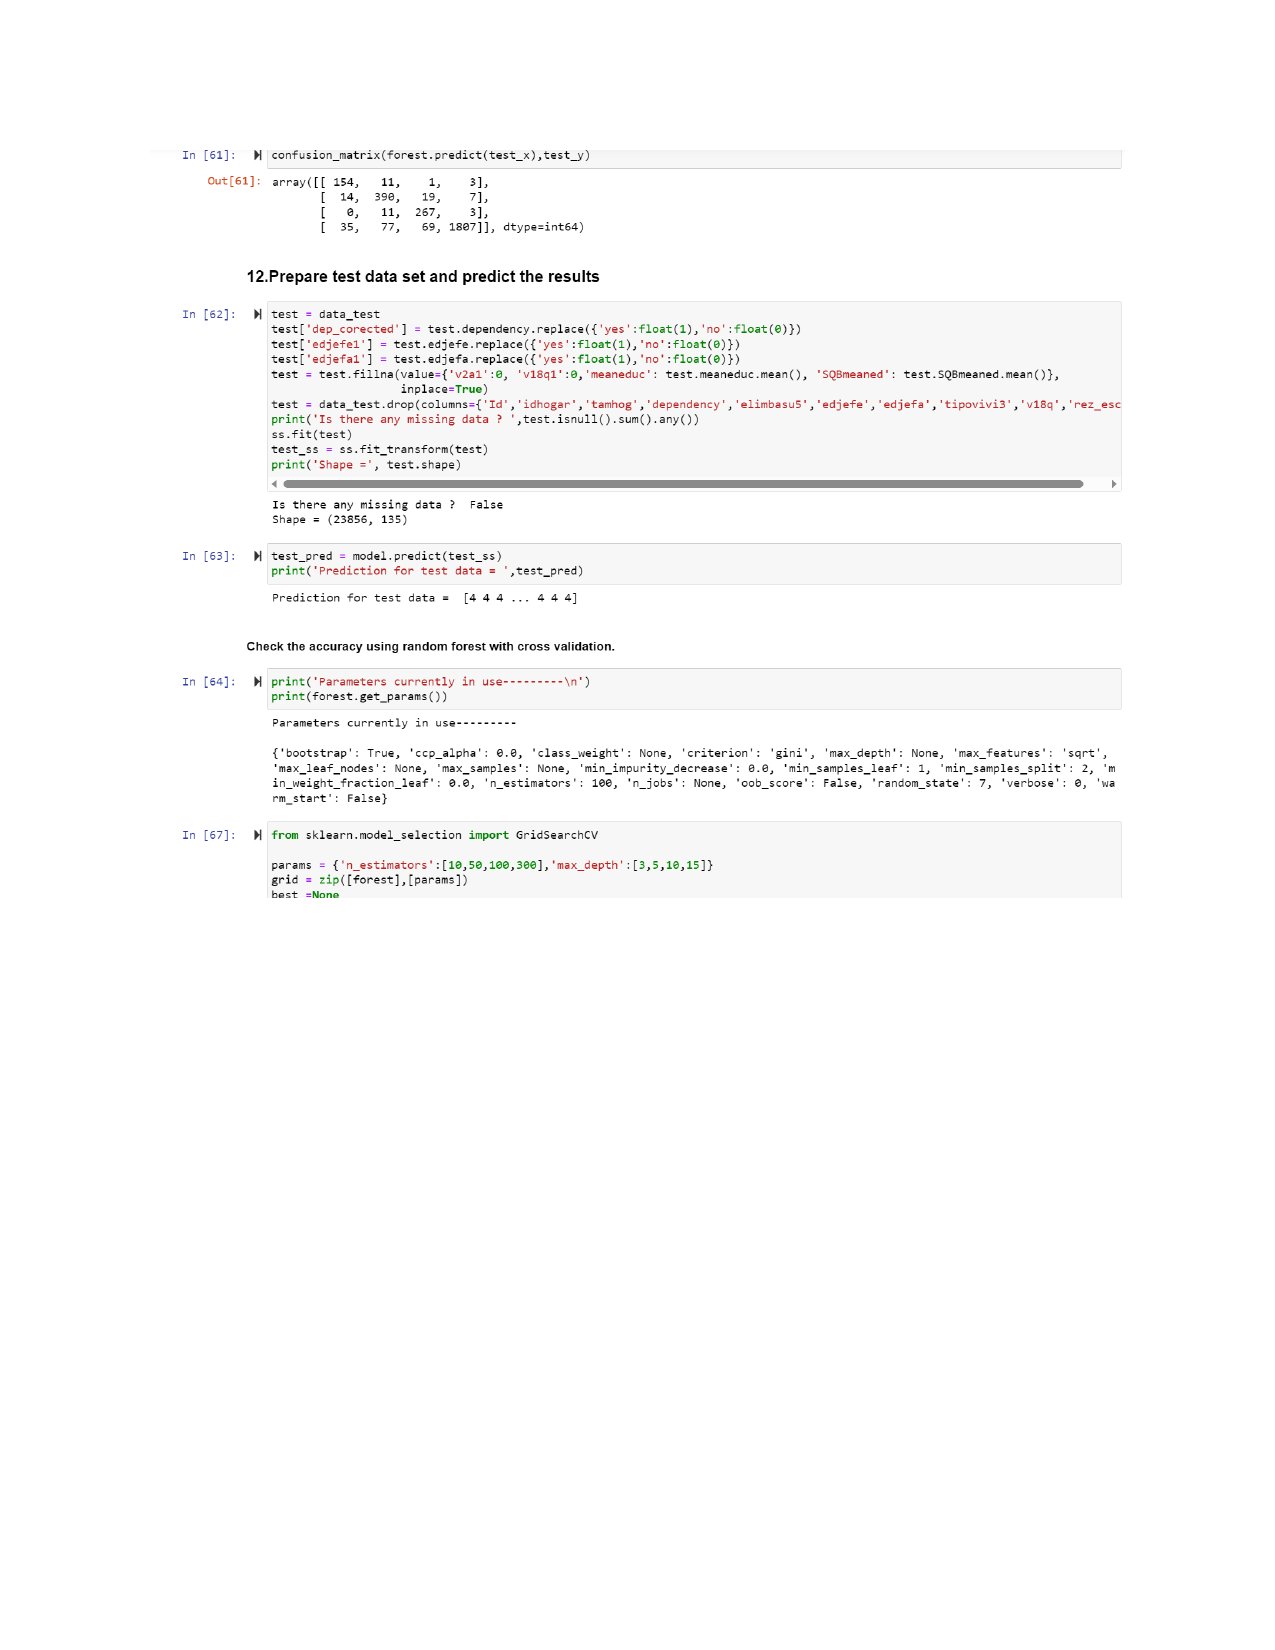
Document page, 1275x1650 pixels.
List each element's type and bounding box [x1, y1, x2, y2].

picture [150, 150, 1125, 898]
